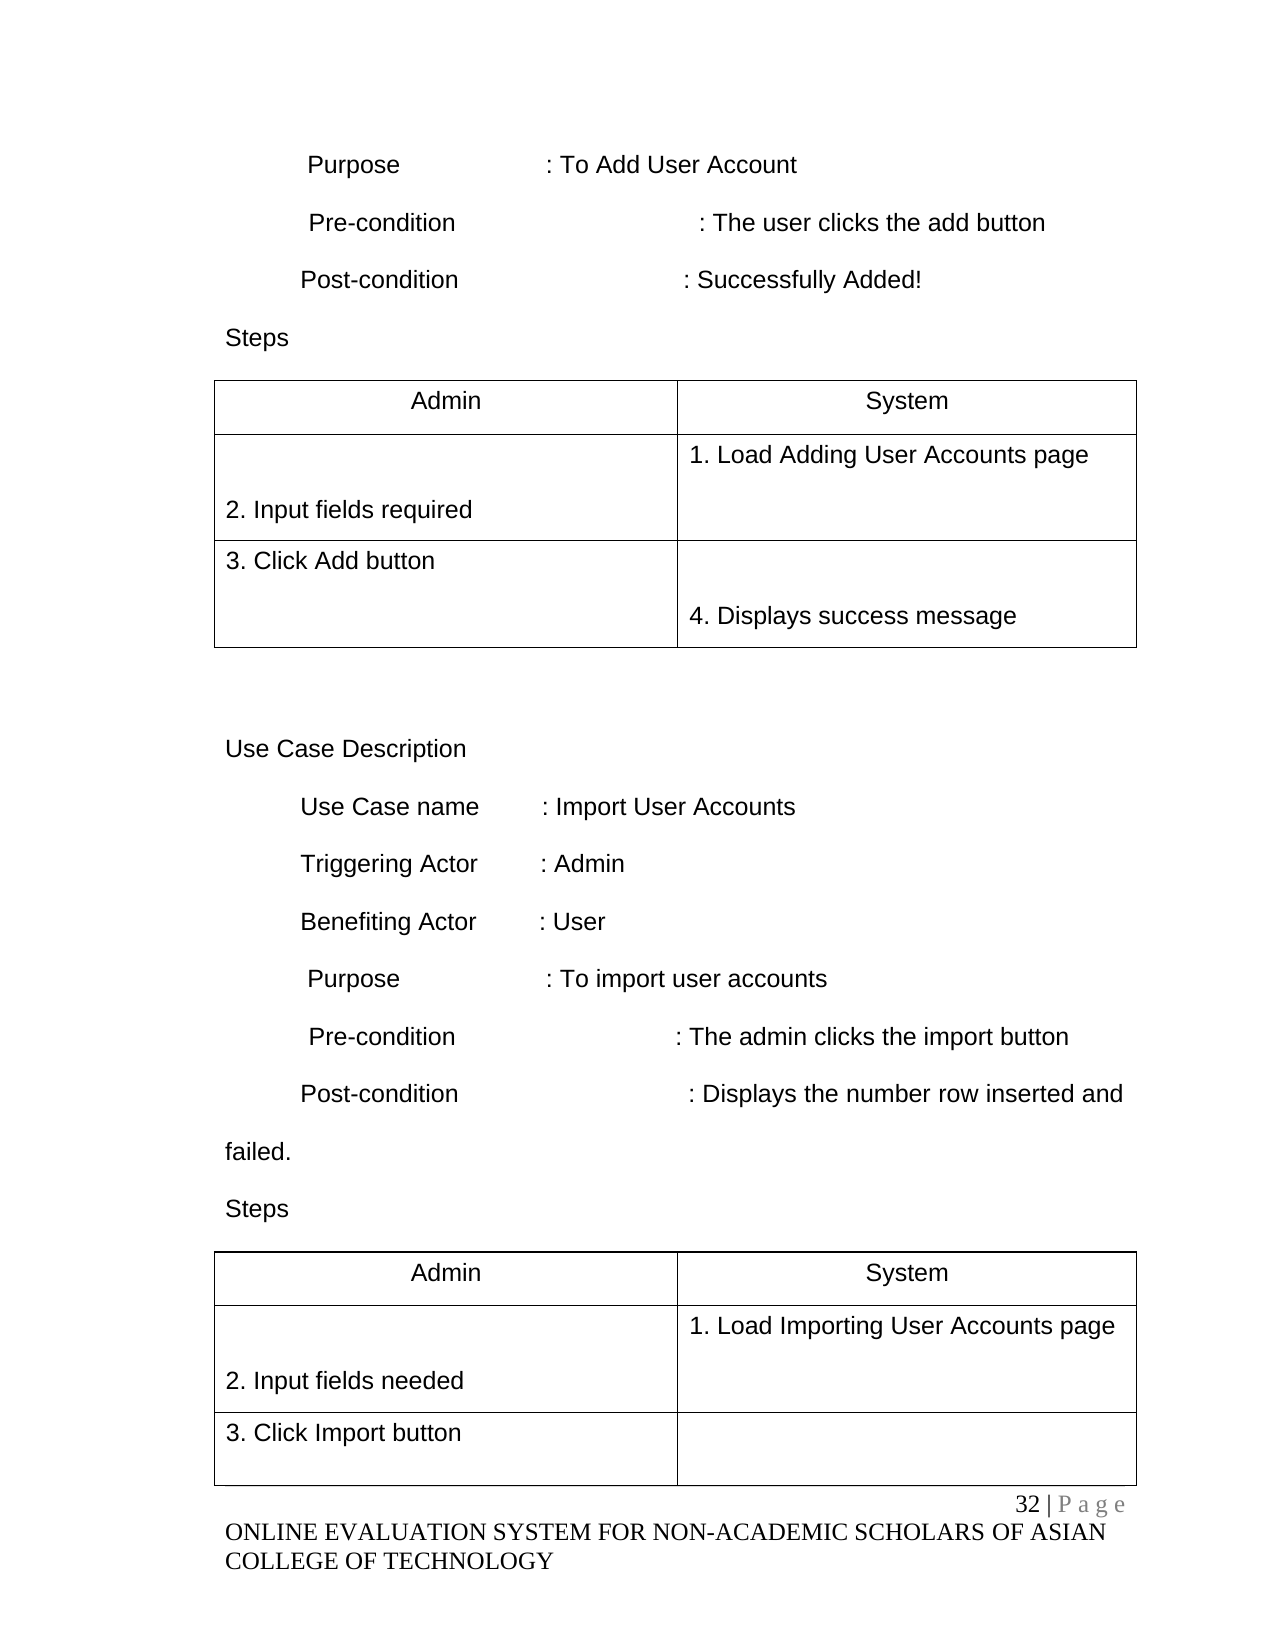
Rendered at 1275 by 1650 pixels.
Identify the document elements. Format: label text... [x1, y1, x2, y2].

text Post-condition : Successfully Added! [225, 265, 1125, 294]
text Benefiting Actor : User [225, 906, 1125, 935]
text Use Case name : Import User Accounts [225, 791, 1125, 820]
text Purpose : To import user accounts [225, 964, 1125, 993]
text Use Case Description [225, 734, 1125, 763]
text Steps [225, 322, 1125, 351]
table_cell 1. Load Importing User Accounts page [678, 1306, 1136, 1412]
table_cell 2. Input fields needed [215, 1306, 677, 1412]
text Steps [225, 1194, 1125, 1223]
table_header Admin [215, 381, 677, 434]
table_header System [678, 1253, 1136, 1305]
table_header Admin [215, 1253, 677, 1305]
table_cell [215, 1413, 677, 1484]
text Triggering Actor : Admin [225, 849, 1125, 878]
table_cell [678, 1413, 1136, 1484]
table_cell 3. Click Add button [215, 541, 677, 647]
table_cell 1. Load Adding User Accounts page [678, 435, 1136, 540]
table_cell 4. Displays success message [678, 541, 1136, 647]
table_cell 2. Input fields required [215, 435, 677, 540]
text Post-condition : Displays the number row inserted and failed. [225, 1079, 1125, 1165]
text Pre-condition : The admin clicks the import button [225, 1021, 1125, 1050]
text Purpose : To Add User Account [225, 150, 1125, 179]
table_header System [678, 381, 1136, 434]
text Pre-condition : The user clicks the add button [225, 207, 1125, 236]
